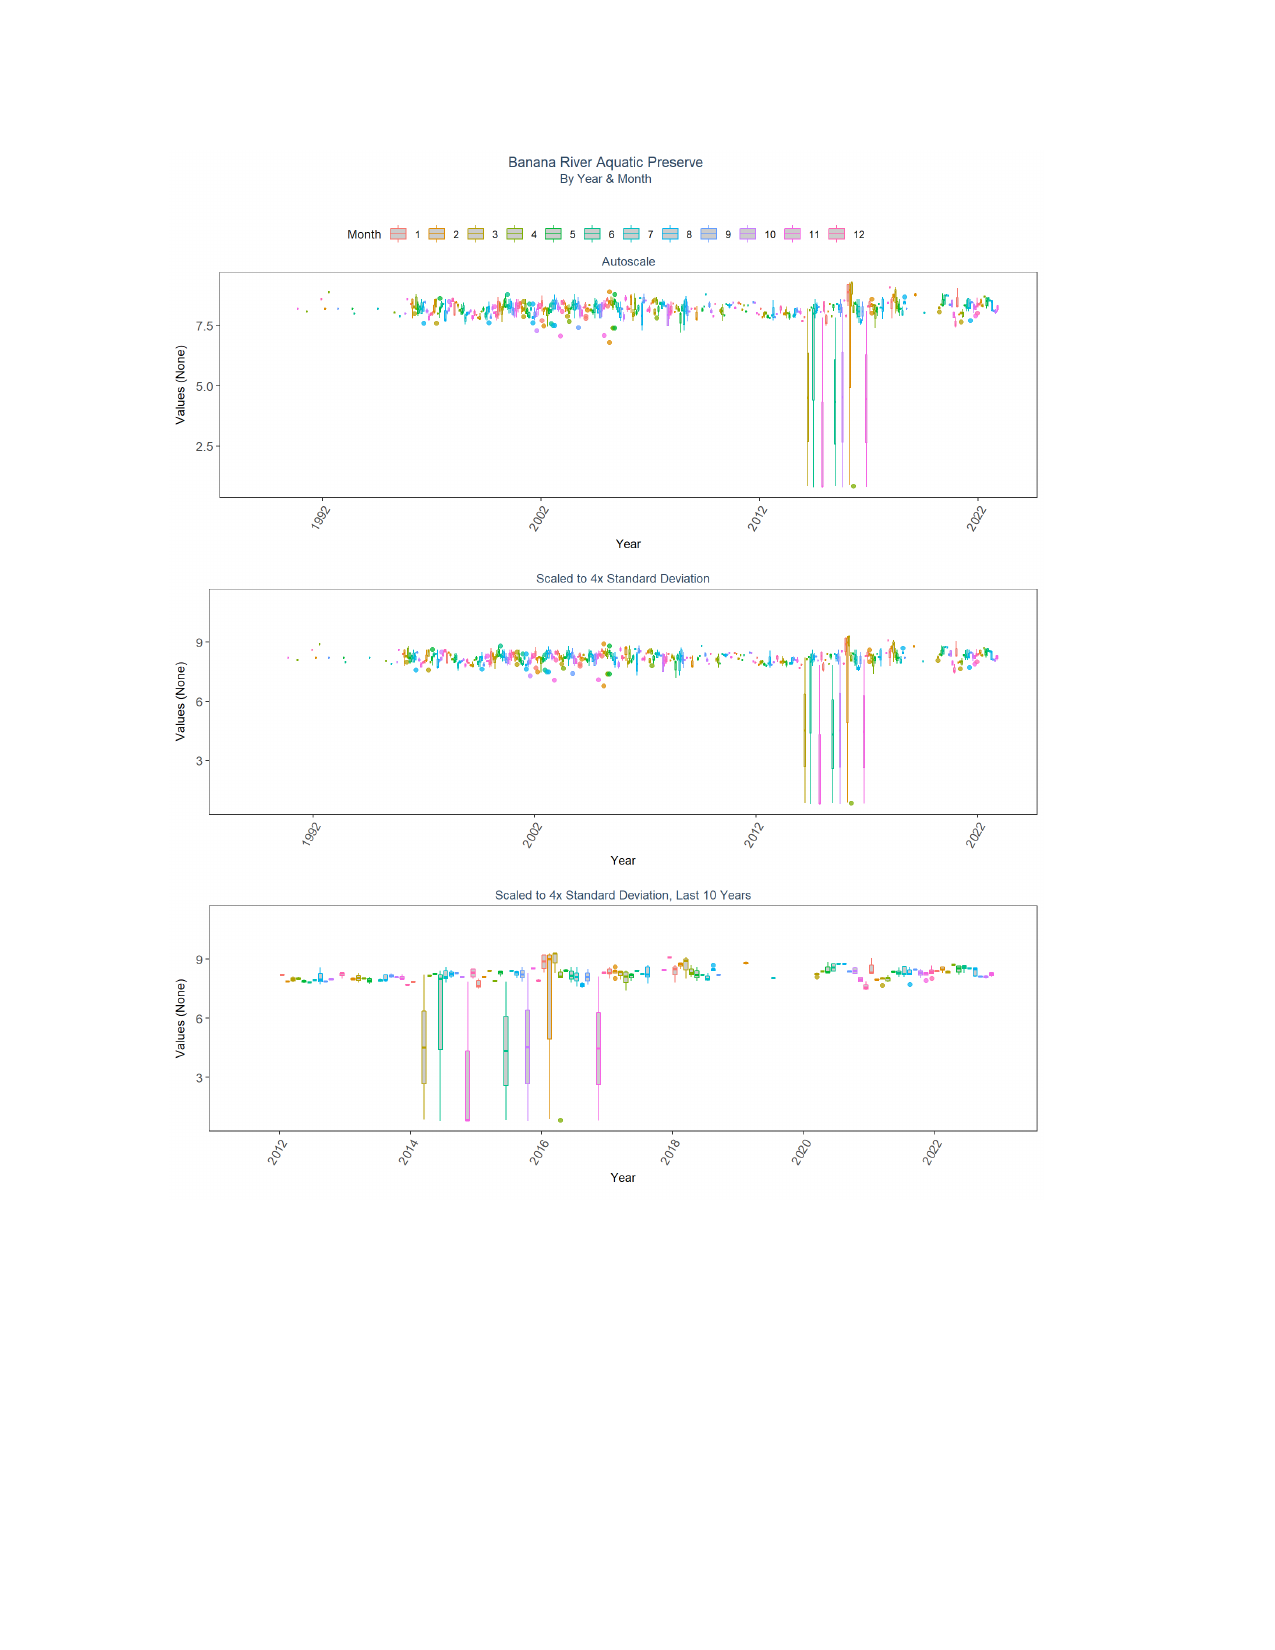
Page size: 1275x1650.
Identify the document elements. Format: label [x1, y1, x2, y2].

picture [168, 150, 1044, 1200]
